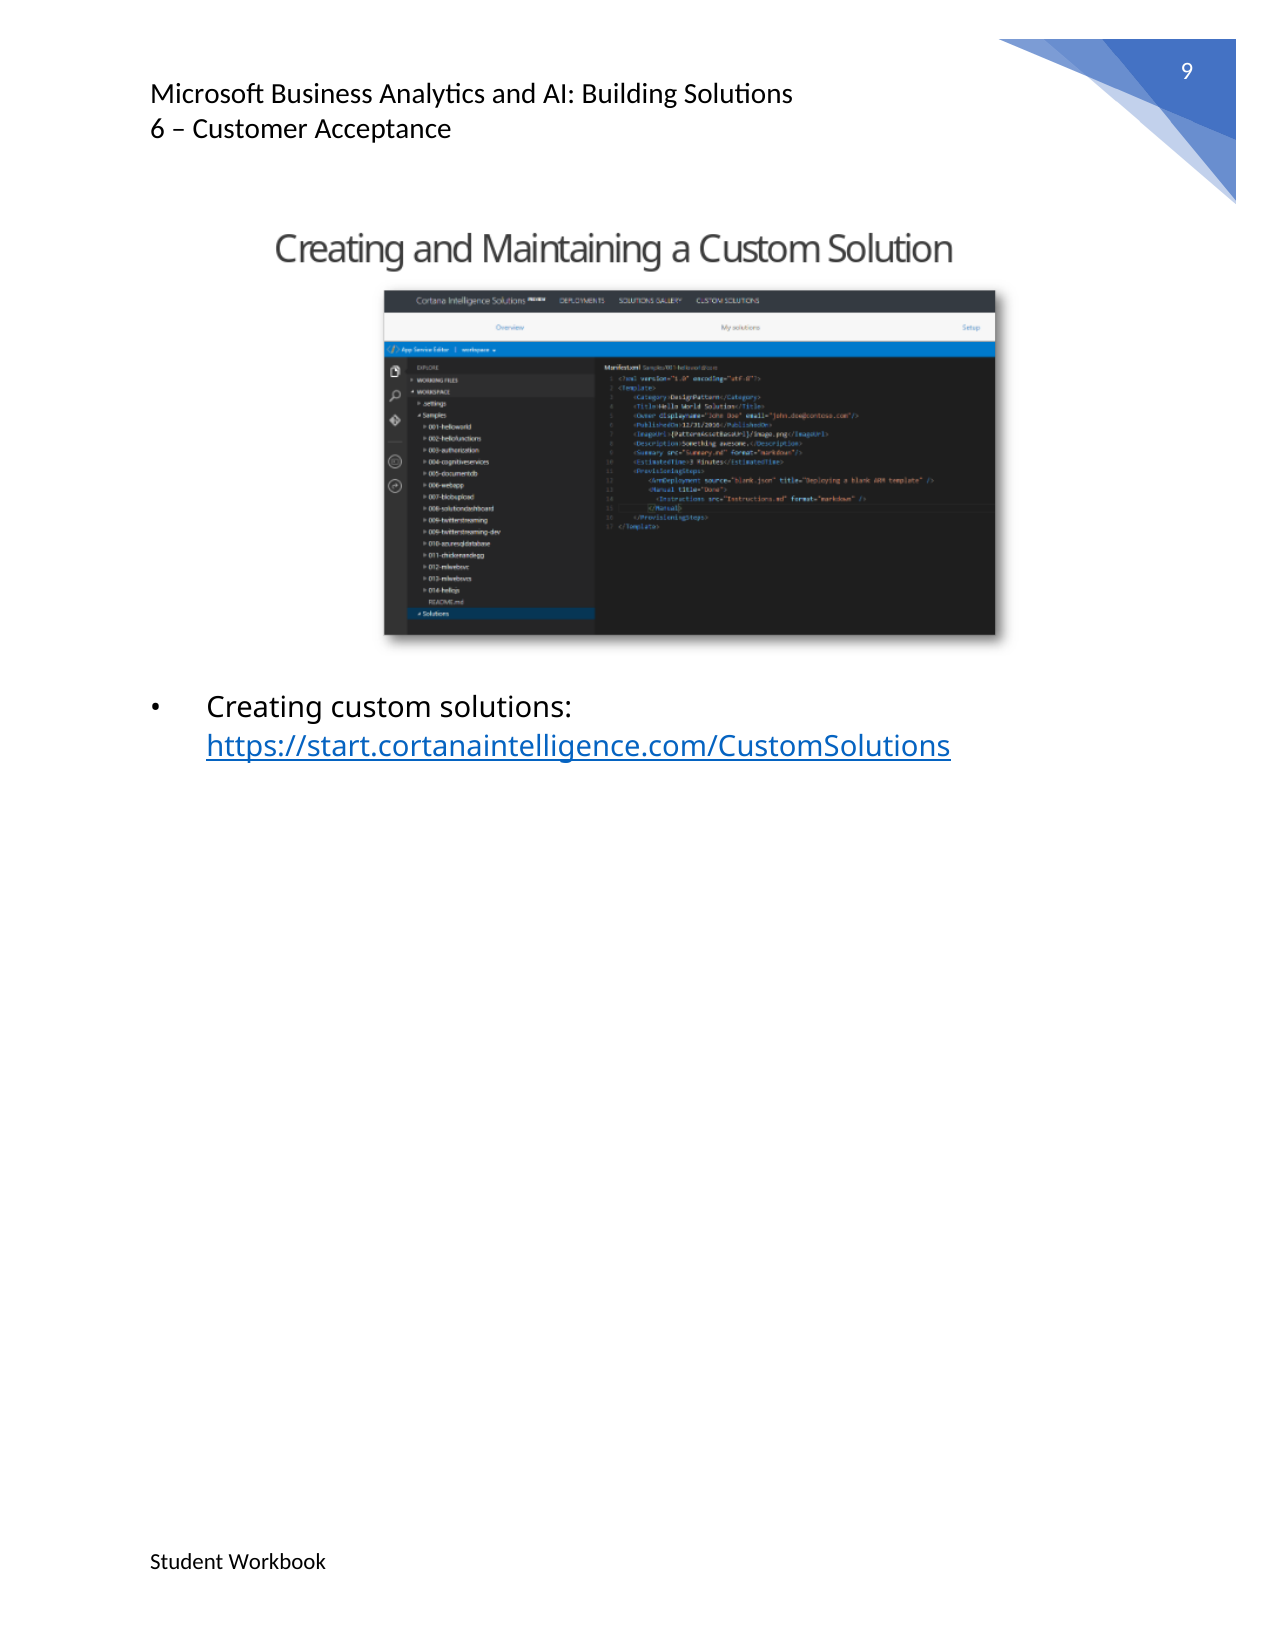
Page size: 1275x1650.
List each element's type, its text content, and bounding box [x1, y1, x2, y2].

picture [997, 39, 1236, 205]
list Creating custom solutions: https://start.cortanaintelligence.com/CustomSolutions [150, 686, 1125, 765]
